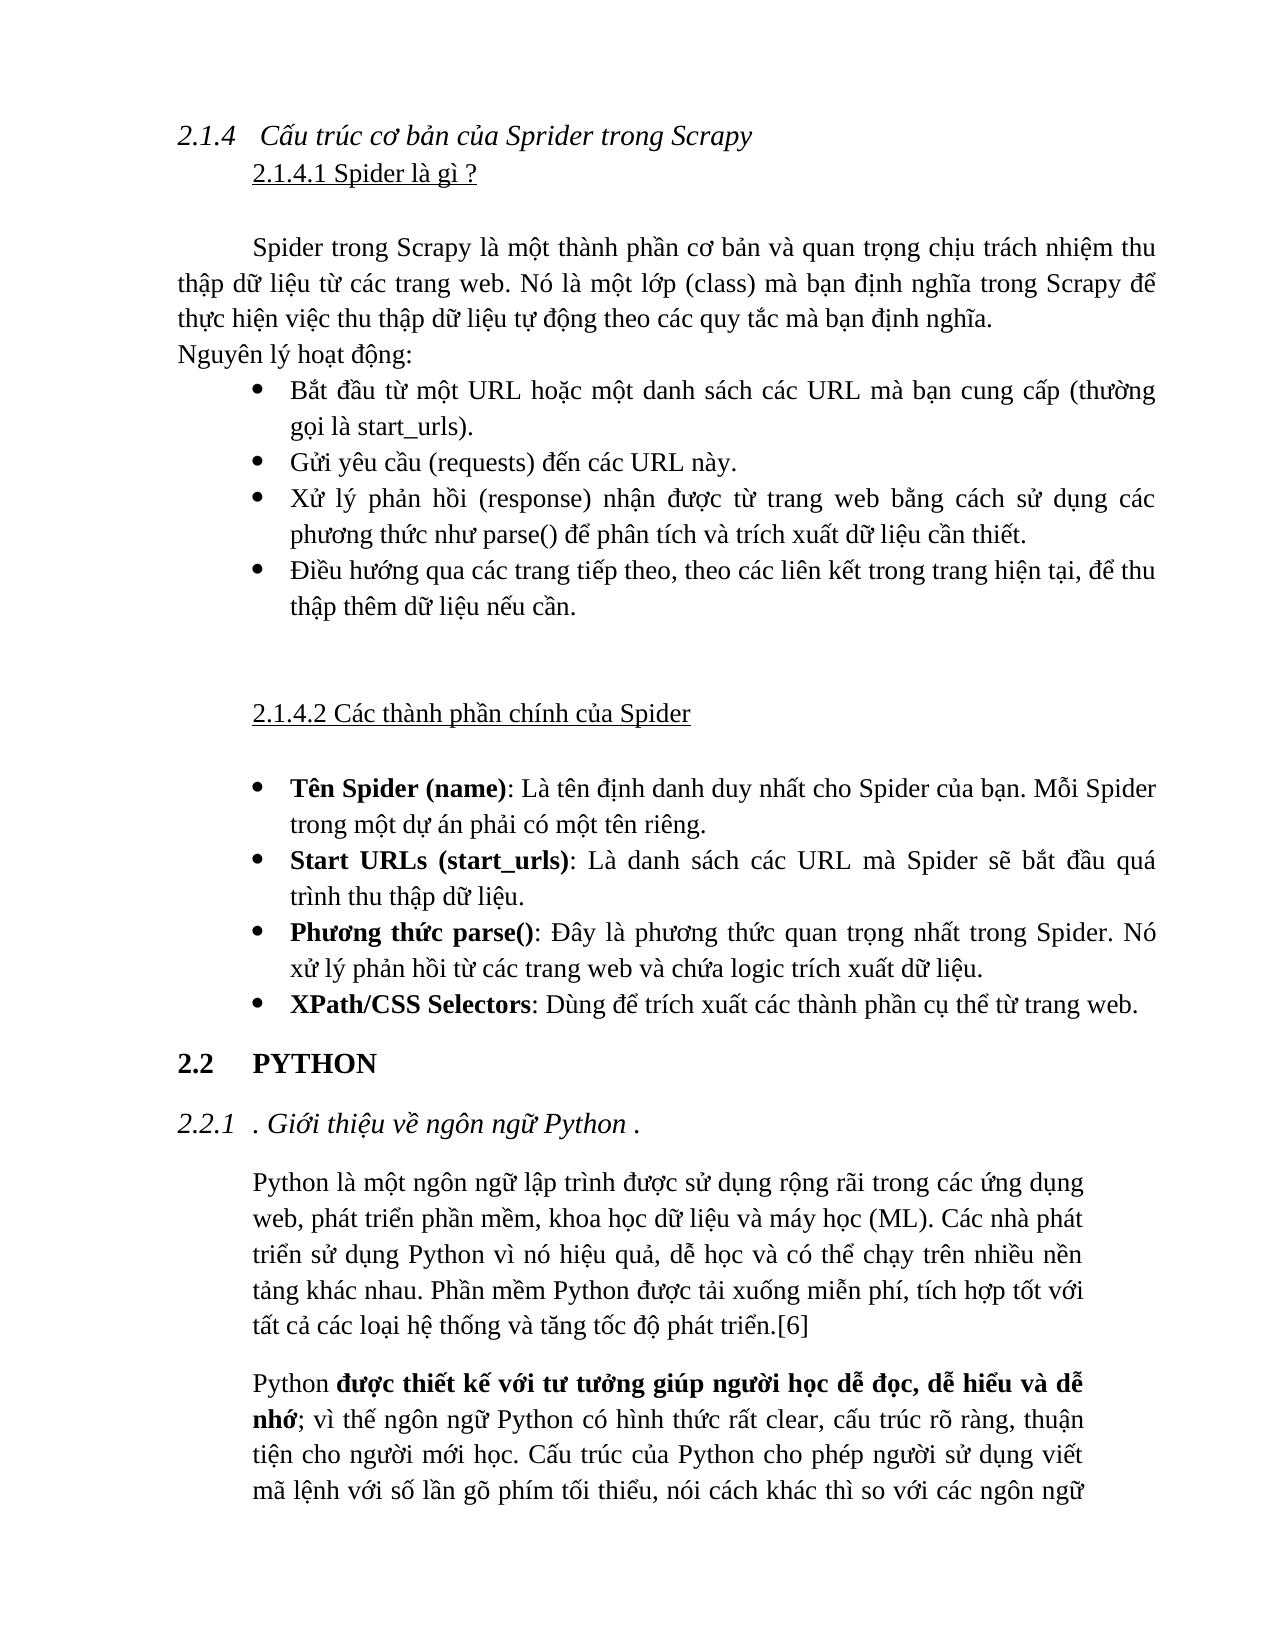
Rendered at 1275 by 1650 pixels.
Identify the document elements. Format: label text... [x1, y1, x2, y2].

list Điều hướng qua các trang tiếp theo, theo các liên kết trong trang hiện tại, để thu thập thêm dữ liệu nếu cần. [252, 554, 1157, 622]
list 2.1.4.1 Spider là gì ? [252, 157, 1157, 188]
list Gửi yêu cầu (requests) đến các URL này. [252, 446, 1157, 477]
text Python là một ngôn ngữ lập trình được sử dụng rộng rãi trong các ứng dụng web, phát triển phần mềm, khoa học dữ liệu và máy học (ML). Các nhà phát triển sử dụng Python vì nó hiệu quả, dễ học và có thể chạy trên nhiều nền tảng khác nhau. Phần mềm Python được tải xuống miễn phí, tích hợp tốt với tất cả các loại hệ thống và tăng tốc độ phát triển.[6] [252, 1167, 1085, 1341]
text Nguyên lý hoạt động: [177, 338, 1157, 369]
list Tên Spider (name): Là tên định danh duy nhất cho Spider của bạn. Mỗi Spider trong một dự án phải có một tên riêng. [252, 772, 1157, 839]
list XPath/CSS Selectors: Dùng để trích xuất các thành phần cụ thể từ trang web. [252, 988, 1157, 1019]
text Spider trong Scrapy là một thành phần cơ bản và quan trọng chịu trách nhiệm thu thập dữ liệu từ các trang web. Nó là một lớp (class) mà bạn định nghĩa trong Scrapy để thực hiện việc thu thập dữ liệu tự động theo các quy tắc mà bạn định nghĩa. [177, 231, 1157, 333]
list . Giới thiệu về ngôn ngữ Python . [177, 1106, 1085, 1140]
list Bắt đầu từ một URL hoặc một danh sách các URL mà bạn cung cấp (thường gọi là start_urls). [252, 374, 1157, 441]
list Cấu trúc cơ bản của Sprider trong Scrapy [177, 118, 1157, 152]
list PYTHON [177, 1046, 1085, 1079]
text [252, 1367, 1085, 1505]
list Start URLs (start_urls): Là danh sách các URL mà Spider sẽ bắt đầu quá trình thu thập dữ liệu. [252, 844, 1157, 911]
list Xử lý phản hồi (response) nhận được từ trang web bằng cách sử dụng các phương thức như parse() để phân tích và trích xuất dữ liệu cần thiết. [252, 482, 1157, 549]
list Phương thức parse(): Đây là phương thức quan trọng nhất trong Spider. Nó xử lý phản hồi từ các trang web và chứa logic trích xuất dữ liệu. [252, 916, 1157, 983]
list 2.1.4.2 Các thành phần chính của Spider [252, 698, 1157, 729]
